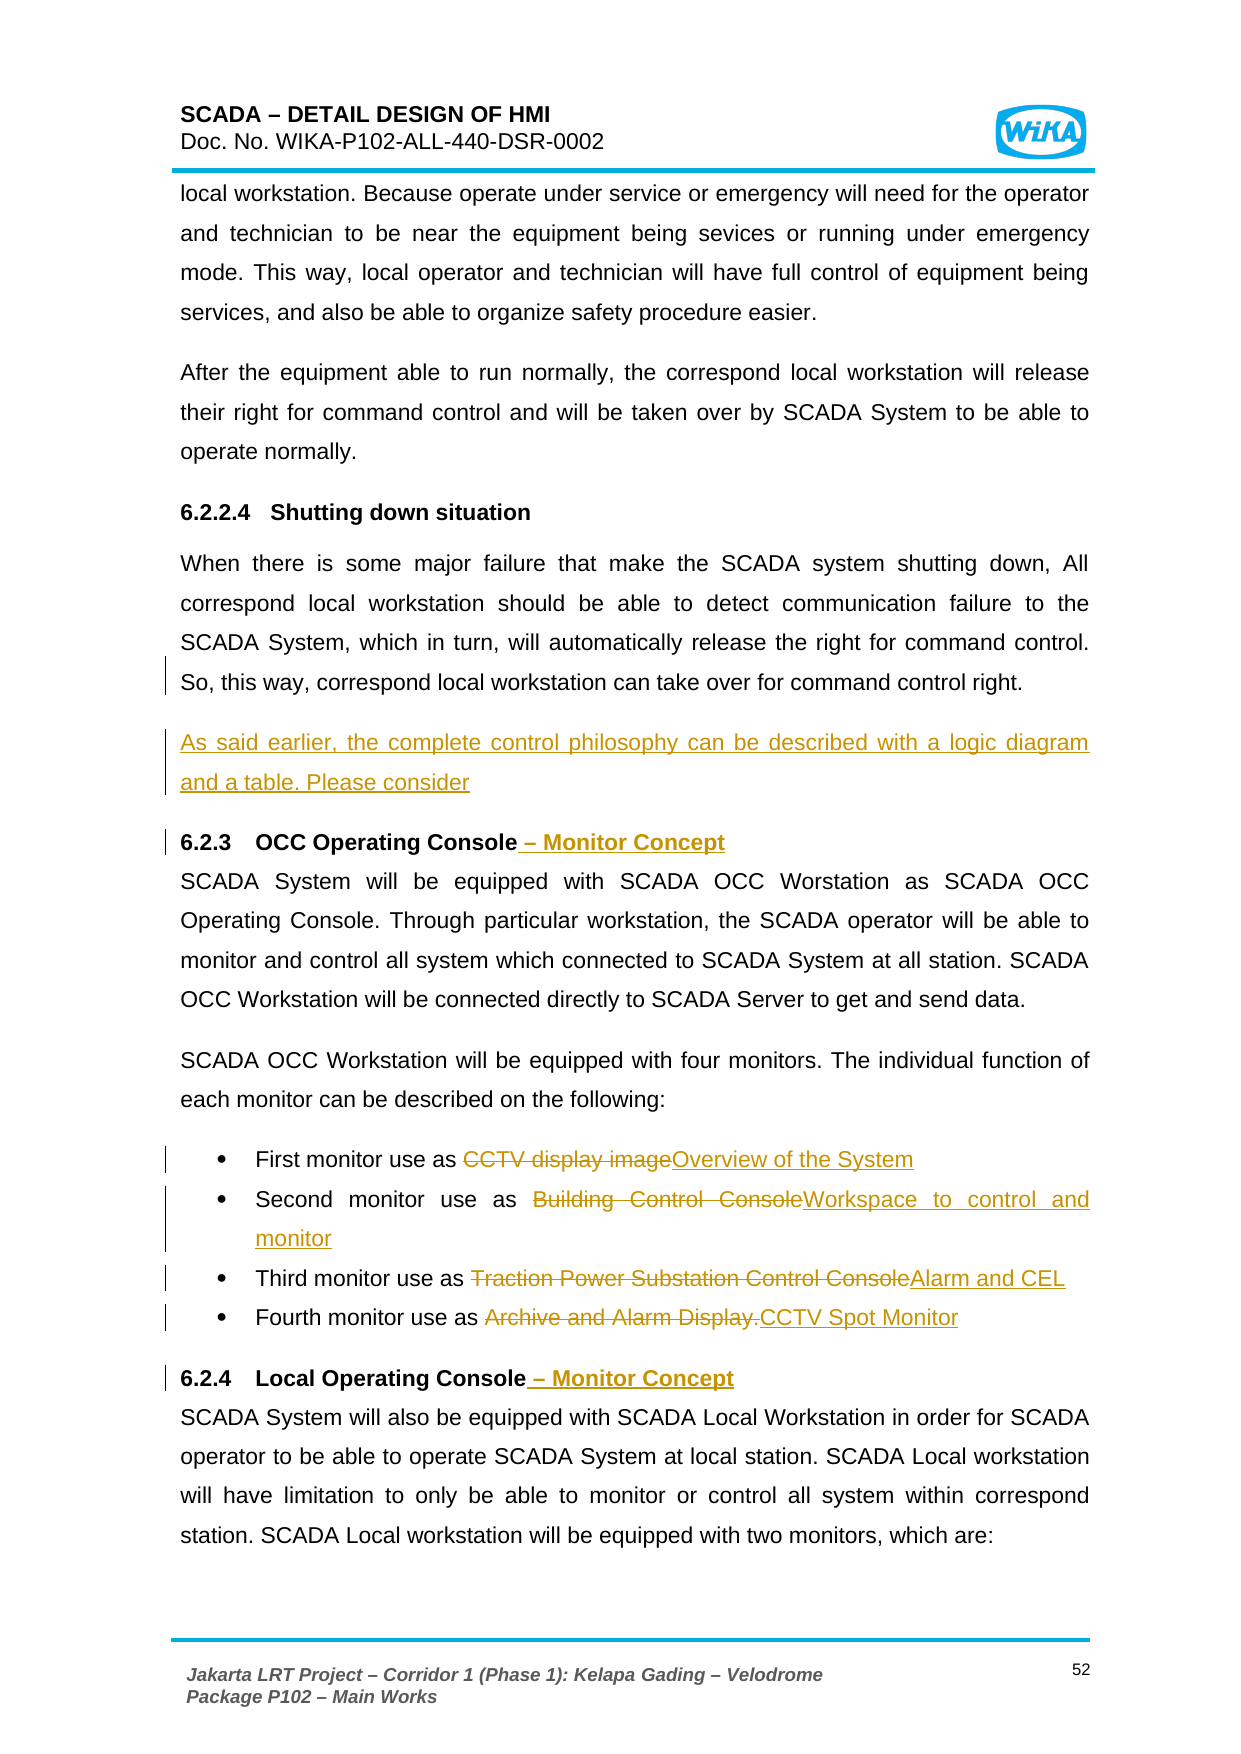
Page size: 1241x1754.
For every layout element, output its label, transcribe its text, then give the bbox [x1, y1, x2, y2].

list Third monitor use as [218, 1265, 1090, 1291]
list Fourth monitor use as [218, 1304, 1090, 1331]
text After the equipment able to run normally, the correspond local workstation will release their right for command control and will be taken over by SCADA System to be able to operate normally. [180, 359, 1090, 464]
list Second monitor use as [218, 1186, 1090, 1252]
subtitle Shutting down situation [180, 498, 1090, 525]
text When there is some major failure that make the SCADA system shutting down, All correspond local workstation should be able to detect communication failure to the SCADA System, which in turn, will automatically release the right for command control. So, this way, correspond local workstation can take over for command control right. [180, 550, 1090, 695]
list First monitor use as [218, 1146, 1090, 1173]
subtitle Local Operating Console [180, 1364, 1090, 1391]
picture [992, 101, 1090, 164]
text SCADA System will also be equipped with SCADA Local Workstation in order for SCADA operator to be able to operate SCADA System at local station. SCADA Local workstation will have limitation to only be able to monitor or control all system within correspond station. SCADA Local workstation will be equipped with two monitors, which are: [180, 1403, 1090, 1548]
subtitle OCC Operating Console [180, 829, 1090, 855]
text SCADA System will be equipped with SCADA OCC Worstation as SCADA OCC Operating Console. Through particular workstation, the SCADA operator will be able to monitor and control all system which connected to SCADA System at all station. SCADA OCC Workstation will be connected directly to SCADA Server to get and send data. [180, 868, 1090, 1013]
text SCADA OCC Workstation will be equipped with four monitors. The individual function of each monitor can be described on the following: [180, 1047, 1090, 1112]
